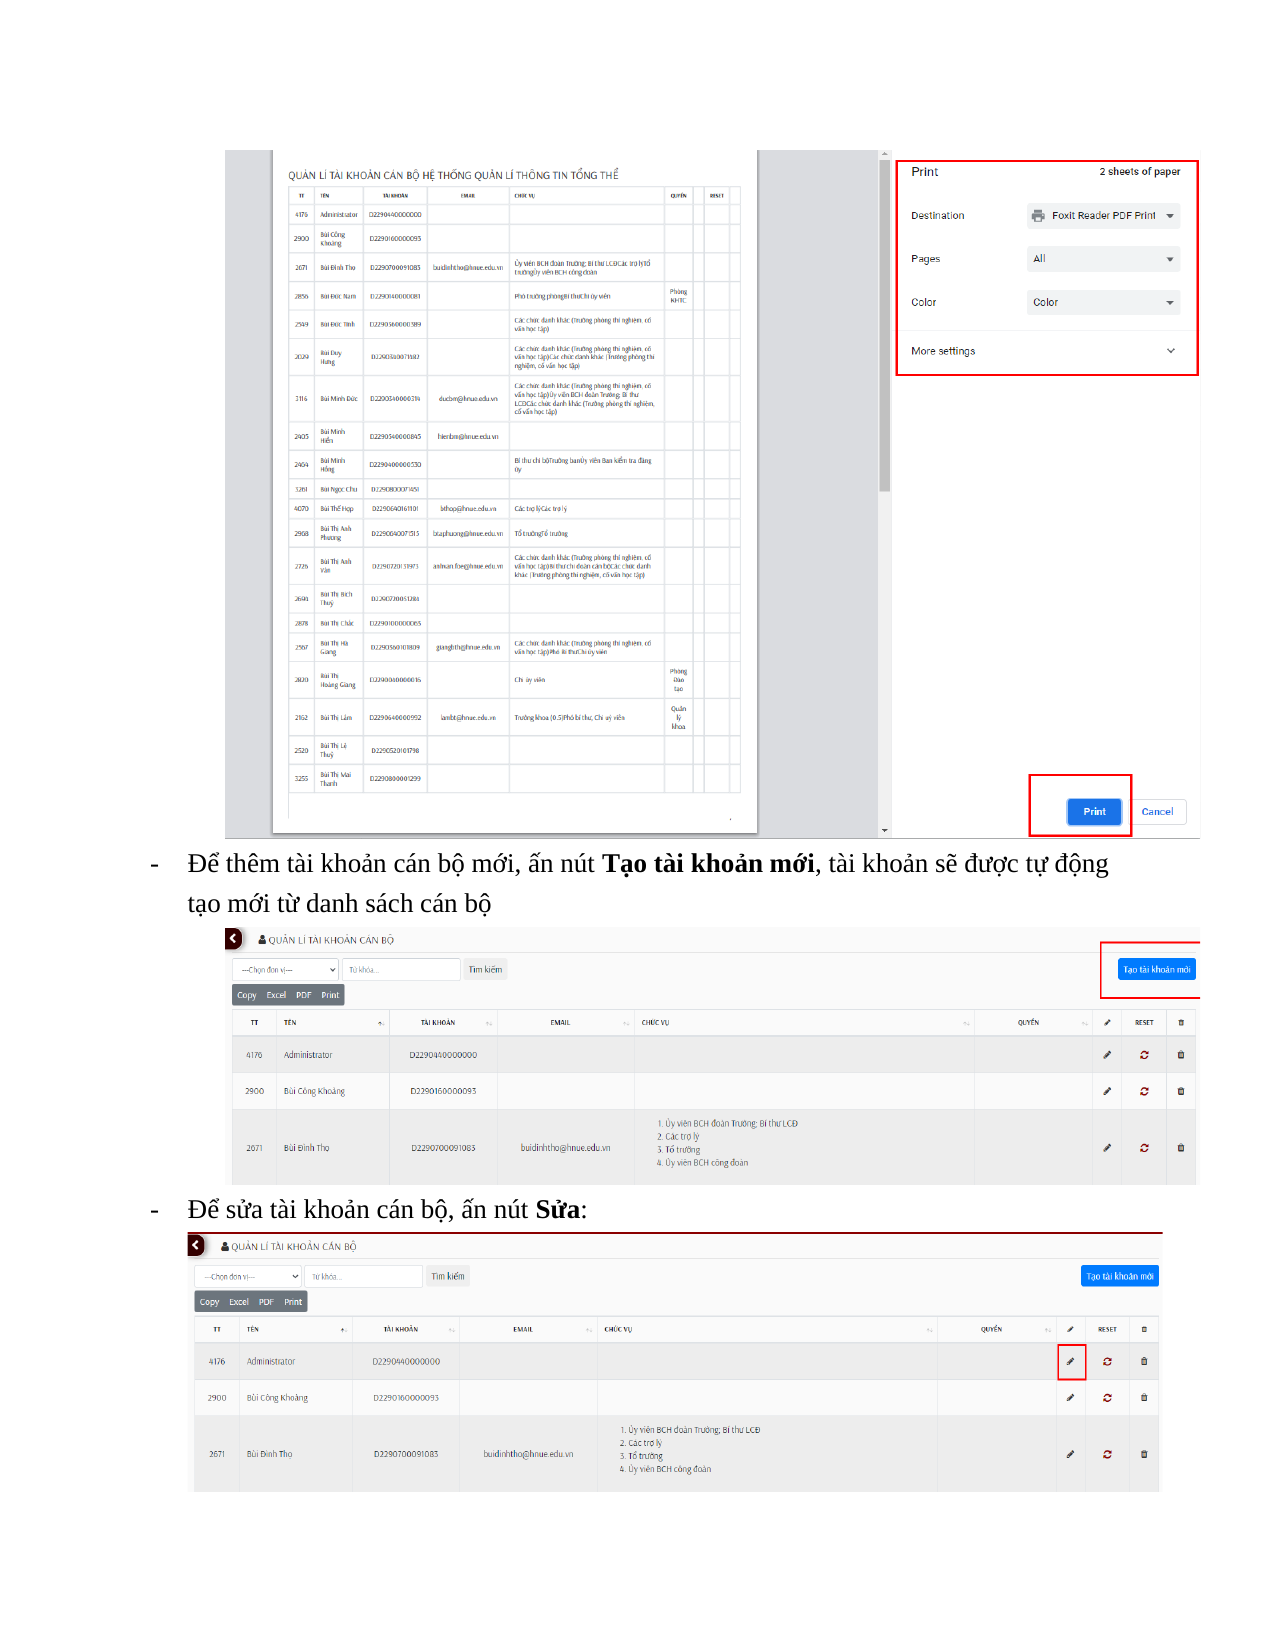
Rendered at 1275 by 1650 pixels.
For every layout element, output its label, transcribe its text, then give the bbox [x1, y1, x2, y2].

picture [187, 1232, 1163, 1492]
picture [225, 927, 1200, 1185]
list Để thêm tài khoản cán bộ mới, ấn nút Tạo tài khoản mới, tài khoản sẽ được tự động tạo mới từ danh sách cán bộ [150, 847, 1125, 918]
picture [225, 150, 1200, 839]
